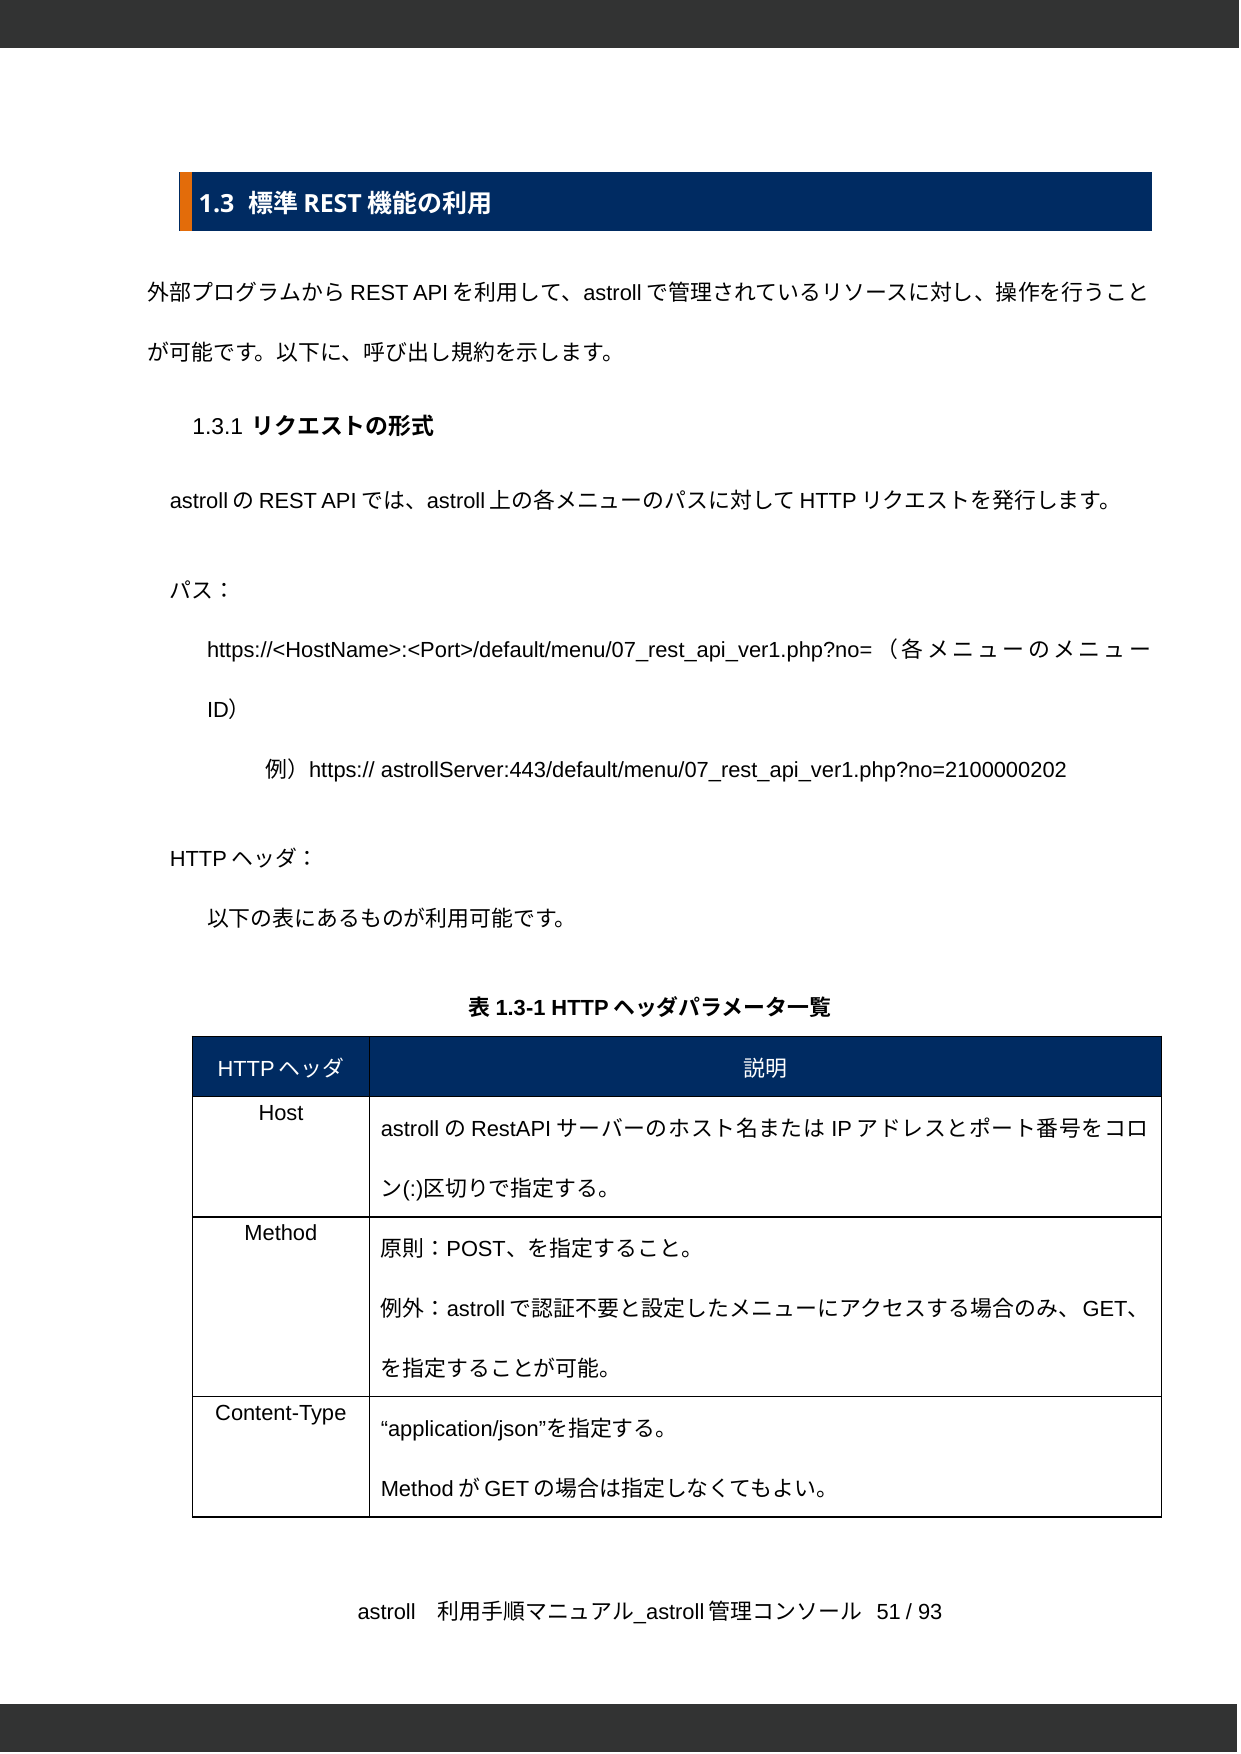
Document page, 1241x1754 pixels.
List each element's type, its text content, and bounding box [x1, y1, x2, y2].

text HTTPヘッダ： [169, 827, 1152, 887]
text 外部プログラムからREST APIを利用して、astrollで管理されているリソースに対し、操作を行うことが可能です。以下に、呼び出し規約を示します。 [148, 261, 1152, 380]
table_cell astrollのRestAPIサーバーのホスト名またはIPアドレスとポート番号をコロン(:)区切りで指定する。 [370, 1097, 1161, 1216]
table_cell Method [193, 1218, 369, 1396]
table_header HTTPヘッダ [193, 1037, 369, 1096]
text 表 1.3-1 HTTPヘッダパラメータ一覧 [148, 976, 1152, 1036]
text 以下の表にあるものが利用可能です。 [207, 887, 1152, 946]
table_cell 原則：POST、を指定すること。 例外：astrollで認証不要と設定したメニューにアクセスする場合のみ、GET、を指定することが可能。 [370, 1218, 1161, 1396]
text パス： [169, 559, 1152, 618]
subtitle リクエストの形式 [192, 395, 1152, 454]
picture [0, 1704, 1237, 1752]
text 例）https:// astrollServer:443/default/menu/07_rest_api_ver1.php?no=2100000202 [221, 738, 1152, 797]
table_cell “application/json”を指定する。 MethodがGETの場合は指定しなくてもよい。 [370, 1397, 1161, 1516]
picture [0, 0, 1239, 48]
subtitle 標準REST機能の利用 [192, 172, 1152, 231]
table_cell Host [193, 1097, 369, 1216]
text https://<HostName>:<Port>/default/menu/07_rest_api_ver1.php?no=（各メニューのメニューID） [207, 618, 1152, 738]
table_header 説明 [370, 1037, 1161, 1096]
text astrollのREST APIでは、astroll上の各メニューのパスに対してHTTPリクエストを発行します。 [169, 469, 1152, 529]
table_cell Content-Type [193, 1397, 369, 1516]
